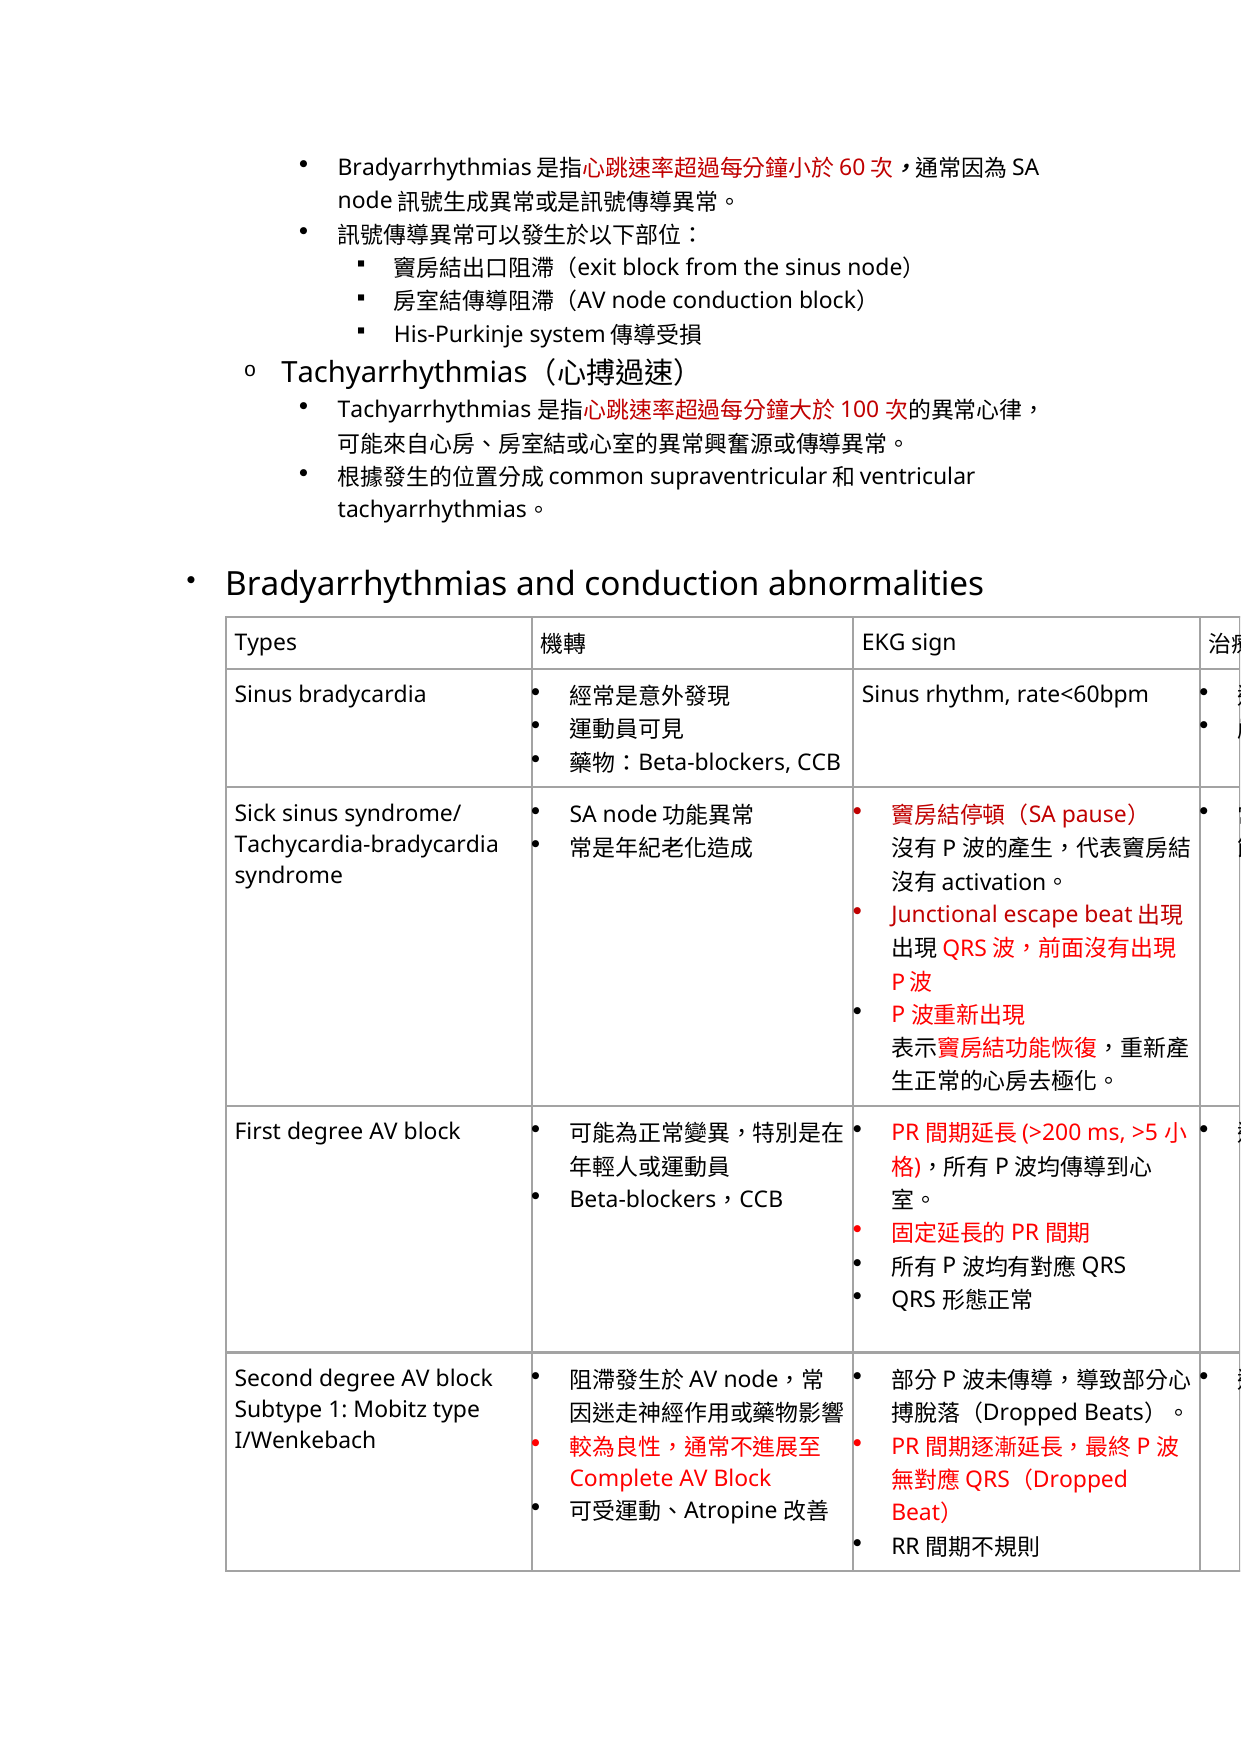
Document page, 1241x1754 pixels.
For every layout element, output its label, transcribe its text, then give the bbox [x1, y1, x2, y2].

table_cell PR 間期延長 (>200 ms, >5 小格)，所有 P 波均傳導到心室。 固定延長的 PR 間期 所有 P 波均有對應 QRS QRS 形態正常 [854, 1107, 1199, 1351]
table_cell First degree AV block [227, 1107, 531, 1351]
table_header 機轉 [533, 618, 852, 668]
table_cell 通常不需治療 [1201, 1107, 1239, 1351]
table_cell SA node功能異常 常是年紀老化造成 [533, 788, 852, 1105]
table_cell 可能為正常變異，特別是在年輕人或運動員 Beta-blockers，CCB [533, 1107, 852, 1351]
table_header 治療 [1201, 618, 1239, 668]
list Bradyarrhythmias是指心跳速率超過每分鐘小於60次，通常因為SA node訊號生成異常或是訊號傳導異常。 [300, 150, 1053, 217]
table_cell Sick sinus syndrome/ Tachycardia-bradycardia syndrome [227, 788, 531, 1105]
list Tachyarrhythmias 是指心跳速率超過每分鐘大於100 次的異常心律，可能來自心房、房室結或心室的異常興奮源或傳導異常。 [300, 392, 1053, 459]
table_cell 竇房結停頓（SA pause） 沒有 P 波的產生，代表竇房結沒有activation。 Junctional escape beat出現 出現 QRS 波，前面沒有出現P波 P 波重新出現 表示竇房結功能恢復，重新產生正常的心房去極化。 [854, 788, 1199, 1105]
list 根據發生的位置分成common supraventricular和ventricular tachyarrhythmias。 [300, 459, 1053, 526]
list Tachyarrhythmias（心搏過速） [244, 350, 1053, 392]
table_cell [227, 1354, 531, 1570]
table_header EKG sign [854, 618, 1199, 668]
table_cell Sinus rhythm, rate<60bpm [854, 670, 1199, 786]
table_cell 通常不需治療 [1201, 1354, 1239, 1570]
table_cell 經常是意外發現 運動員可見 藥物：Beta-blockers, CCB [533, 670, 852, 786]
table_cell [854, 1354, 1199, 1570]
table_cell 常需要植入永久性心律調節器（Pacemaker） [1201, 788, 1239, 1105]
list His-Purkinje system傳導受損 [356, 317, 1053, 350]
table_cell 通常不需要治療 嚴重者可植入心律調節器（Pacemaker） [1201, 670, 1239, 786]
list 竇房結出口阻滯（exit block from the sinus node） [356, 250, 1053, 283]
list 訊號傳導異常可以發生於以下部位： [300, 217, 1053, 250]
list 房室結傳導阻滯（AV node conduction block） [356, 283, 1053, 317]
table_header Types [227, 618, 531, 668]
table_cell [533, 1354, 852, 1570]
table_cell Sinus bradycardia [227, 670, 531, 786]
list Bradyarrhythmias and conduction abnormalities [187, 560, 1053, 605]
